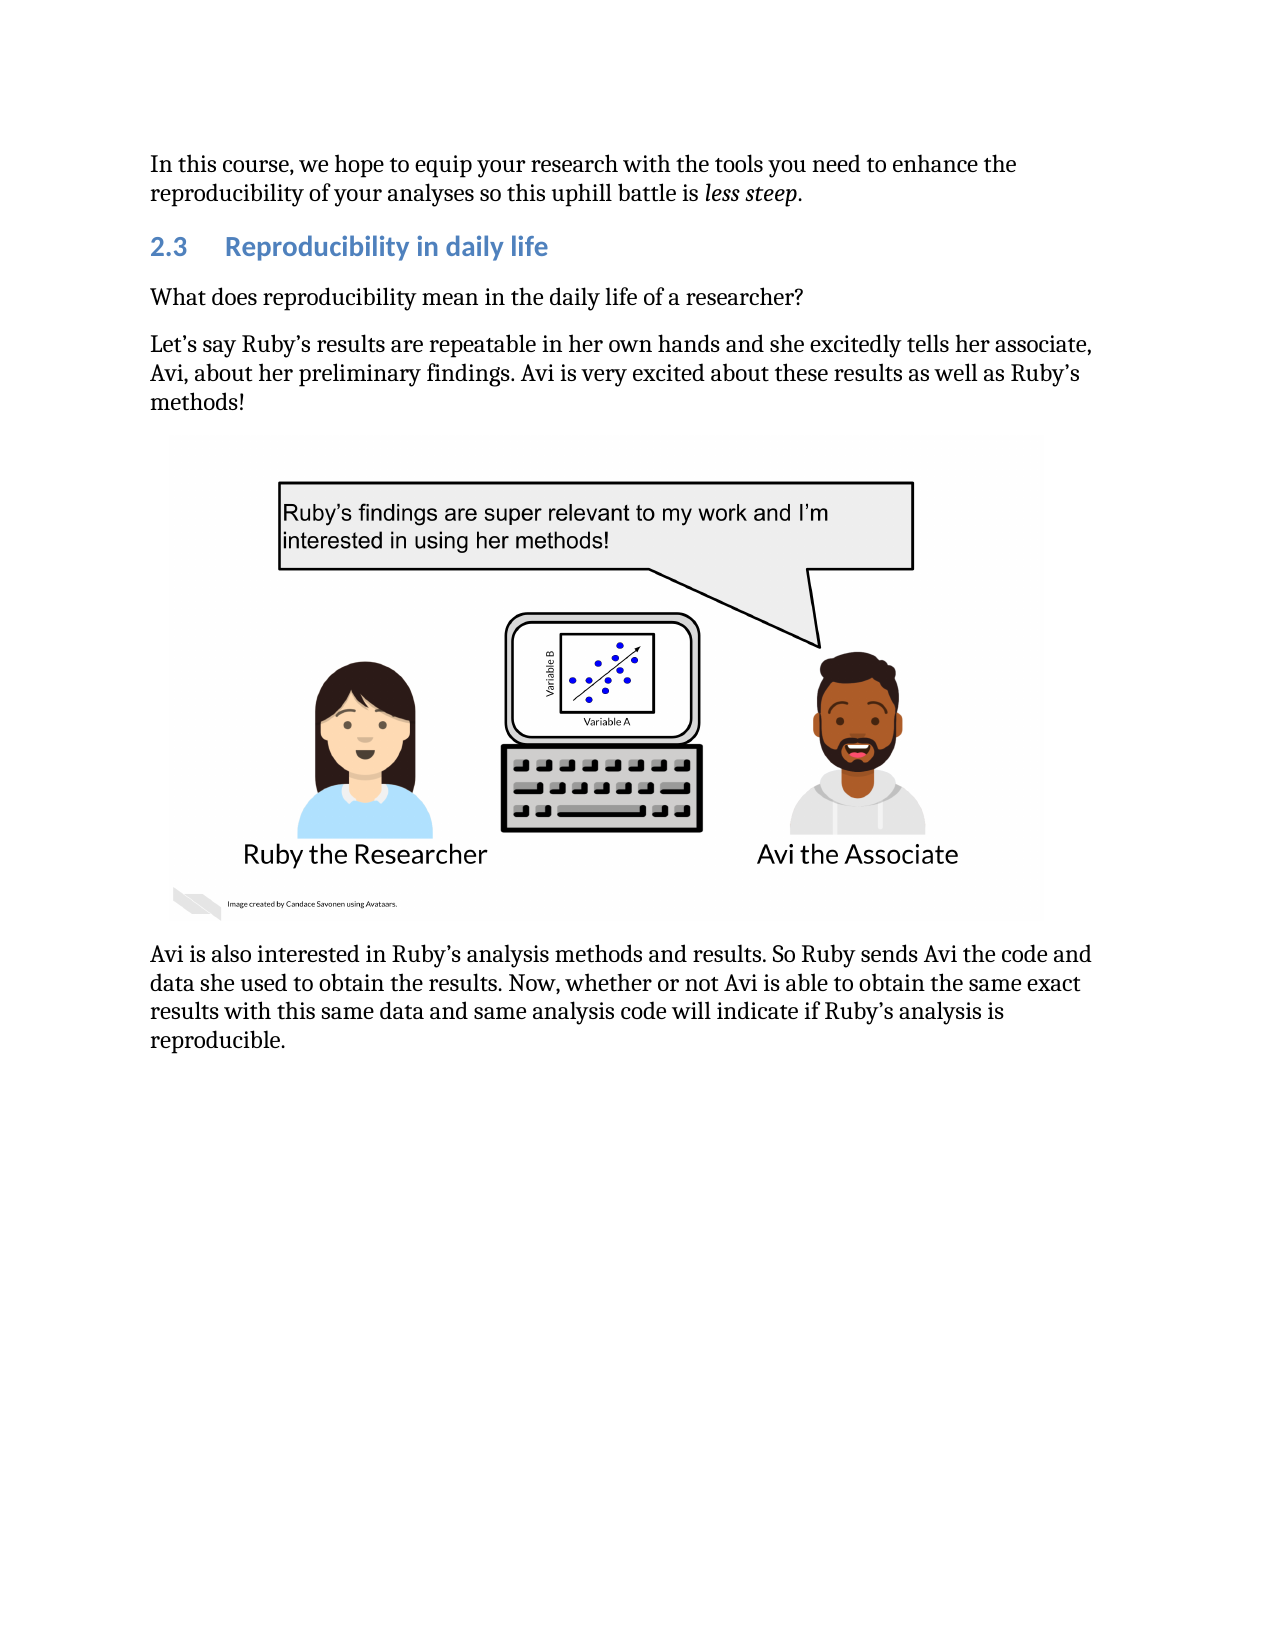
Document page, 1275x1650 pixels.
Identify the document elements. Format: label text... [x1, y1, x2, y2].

text Avi is also interested in Ruby’s analysis methods and results. So Ruby sends Avi the code and data she used to obtain the results. Now, whether or not Avi is able to obtain the same exact results with this same data and same analysis code will indicate if Ruby’s analysis is reproducible. [150, 940, 1125, 1055]
subtitle 2.3 Reproducibility in daily life [150, 228, 1125, 264]
text What does reproducibility mean in the daily life of a researcher? [150, 283, 1125, 311]
text Let’s say Ruby’s results are repeatable in her own hands and she excitedly tells her associate, Avi, about her preliminary findings. Avi is very excited about these results as well as Ruby’s methods! [150, 330, 1125, 416]
picture [168, 435, 1044, 921]
text In this course, we hope to equip your research with the tools you need to enhance the reproducibility of your analyses so this uphill battle is less steep. [150, 150, 1125, 207]
